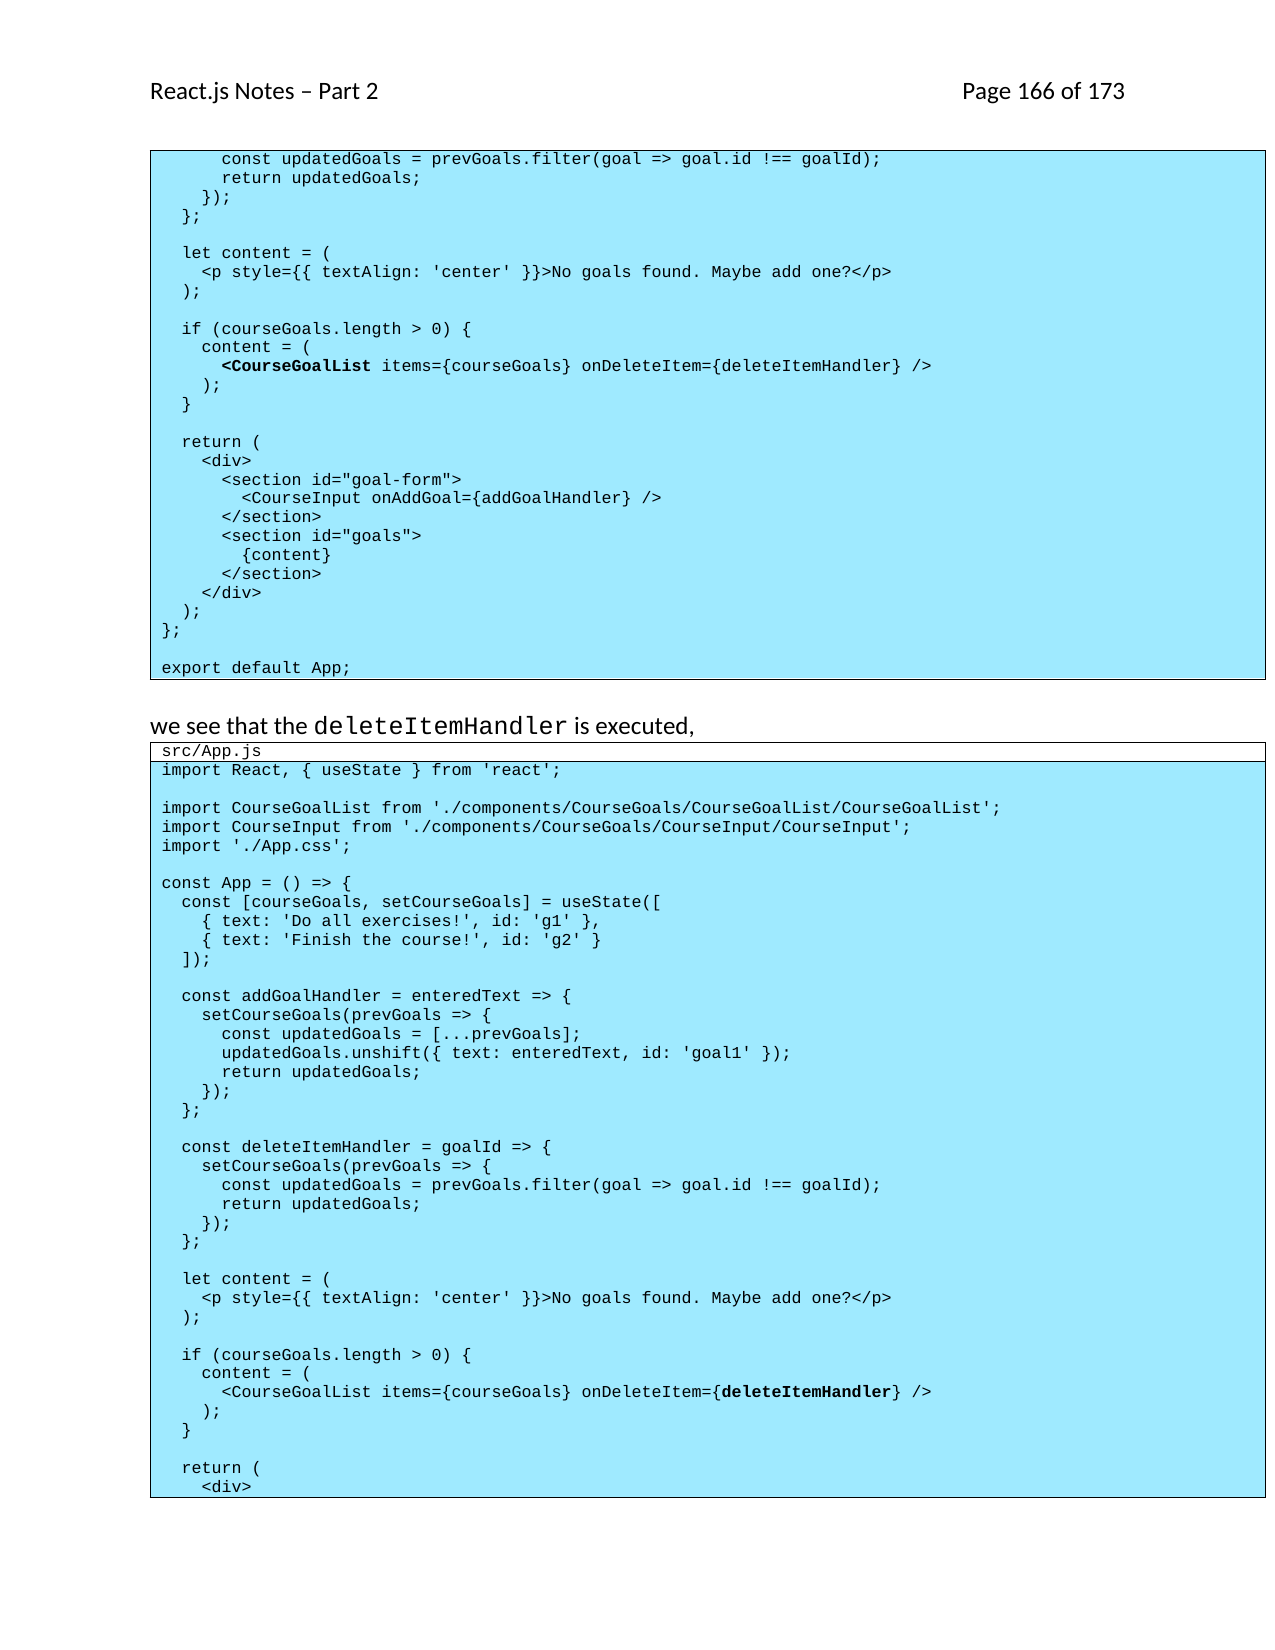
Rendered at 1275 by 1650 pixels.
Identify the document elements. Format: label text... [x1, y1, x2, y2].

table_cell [151, 151, 1265, 678]
text we see that the deleteItemHandler is executed, [150, 710, 1125, 742]
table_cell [151, 762, 1265, 1497]
table_header src/App.js [151, 743, 1265, 761]
